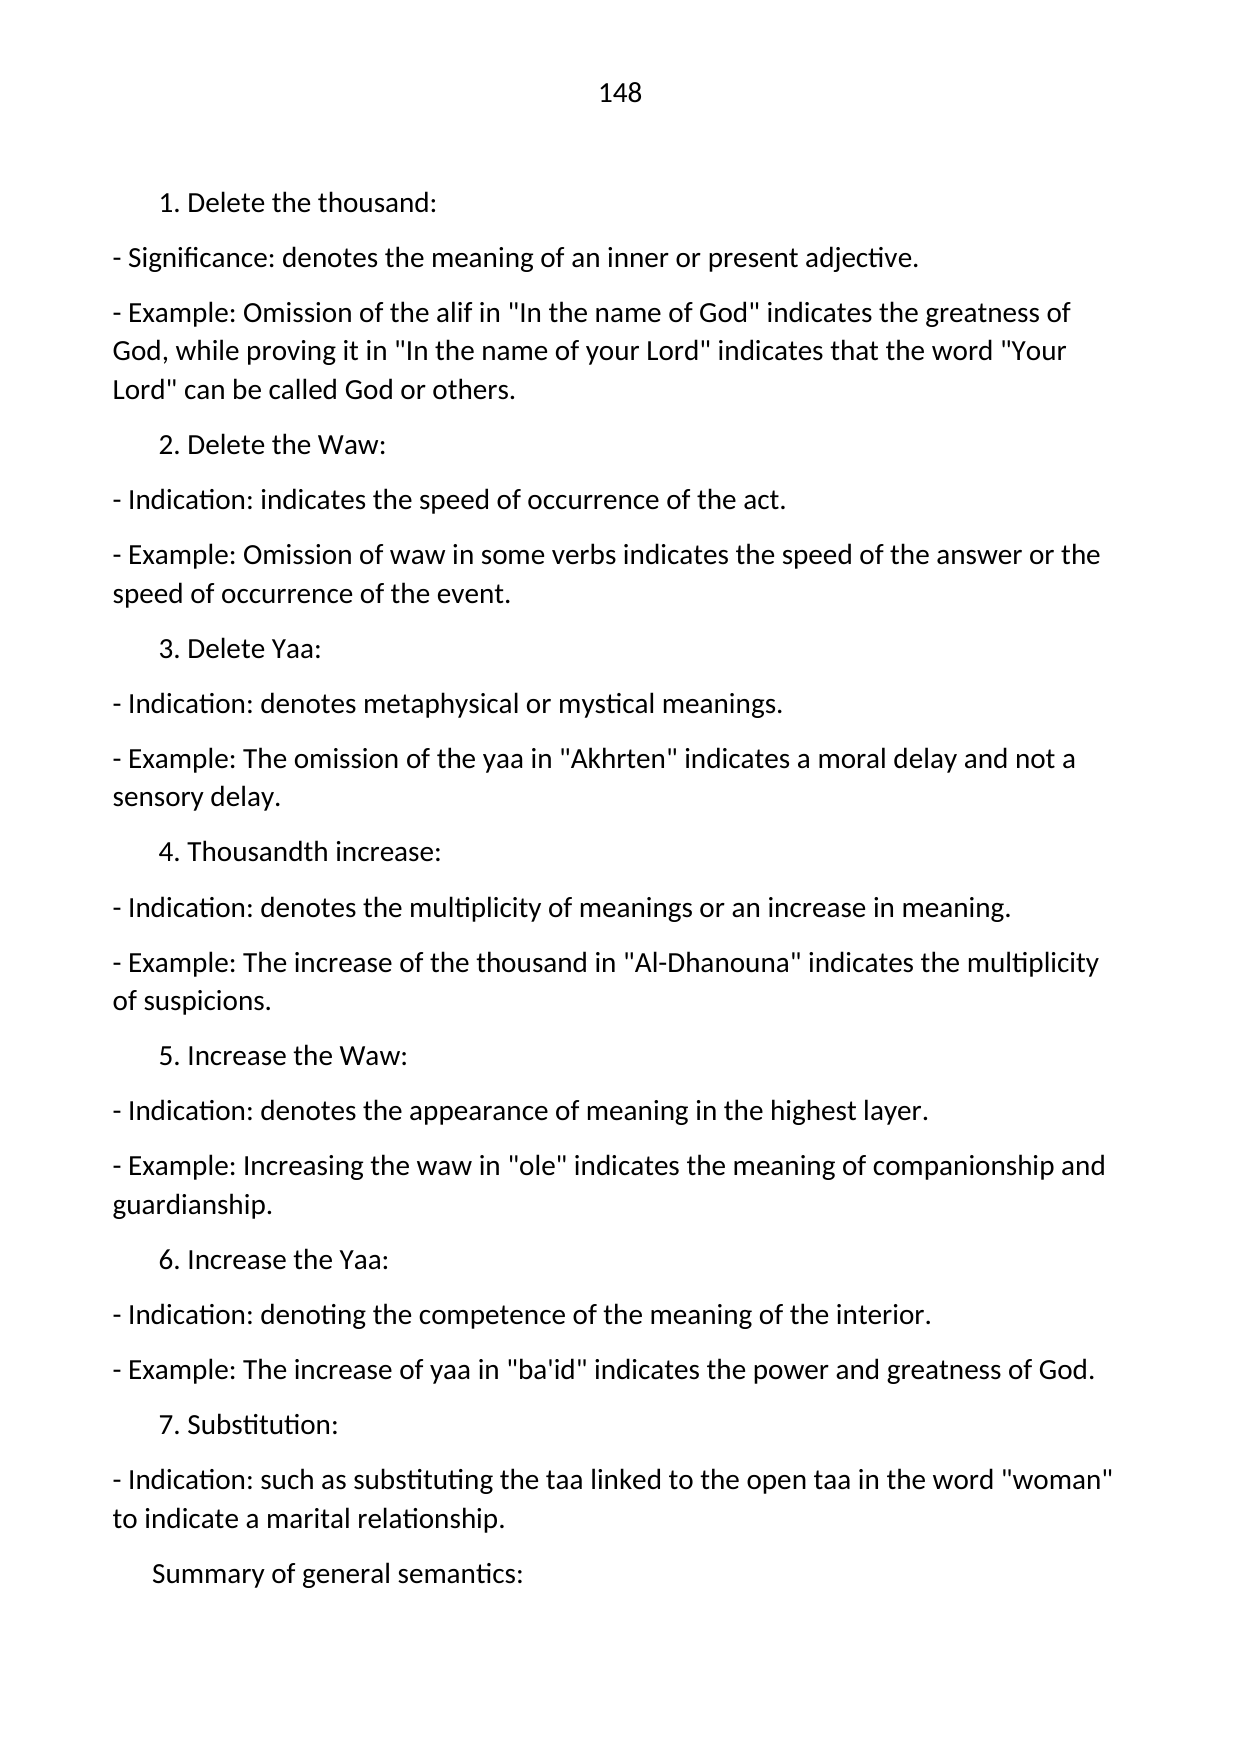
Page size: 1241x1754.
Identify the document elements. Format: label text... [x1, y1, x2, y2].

text 3. Delete Yaa: [112, 630, 1128, 665]
text - Indication: denotes the appearance of meaning in the highest layer. [112, 1092, 1128, 1128]
text 2. Delete the Waw: [112, 426, 1128, 462]
text - Significance: denotes the meaning of an inner or present adjective. [112, 239, 1128, 274]
text 1. Delete the thousand: [112, 184, 1128, 219]
text - Indication: indicates the speed of occurrence of the act. [112, 481, 1128, 517]
text - Indication: denotes the multiplicity of meanings or an increase in meaning. [112, 889, 1128, 924]
text - Example: The omission of the yaa in "Akhrten" indicates a moral delay and not a sensory delay. [112, 740, 1128, 814]
text - Example: The increase of yaa in "ba'id" indicates the power and greatness of God. [112, 1351, 1128, 1387]
text - Indication: denoting the competence of the meaning of the interior. [112, 1296, 1128, 1332]
text 7. Substitution: [112, 1406, 1128, 1442]
text - Indication: such as substituting the taa linked to the open taa in the word "woman" to indicate a marital relationship. [112, 1461, 1128, 1536]
text - Example: Increasing the waw in "ole" indicates the meaning of companionship and guardianship. [112, 1147, 1128, 1222]
text Summary of general semantics: [112, 1555, 1128, 1591]
text - Example: The increase of the thousand in "Al-Dhanouna" indicates the multiplicity of suspicions. [112, 944, 1128, 1018]
text 6. Increase the Yaa: [112, 1241, 1128, 1277]
text 5. Increase the Waw: [112, 1037, 1128, 1073]
text - Indication: denotes metaphysical or mystical meanings. [112, 685, 1128, 721]
text 4. Thousandth increase: [112, 833, 1128, 869]
text - Example: Omission of the alif in "In the name of God" indicates the greatness of God, while proving it in "In the name of your Lord" indicates that the word "Your Lord" can be called God or others. [112, 294, 1128, 407]
text - Example: Omission of waw in some verbs indicates the speed of the answer or the speed of occurrence of the event. [112, 536, 1128, 610]
